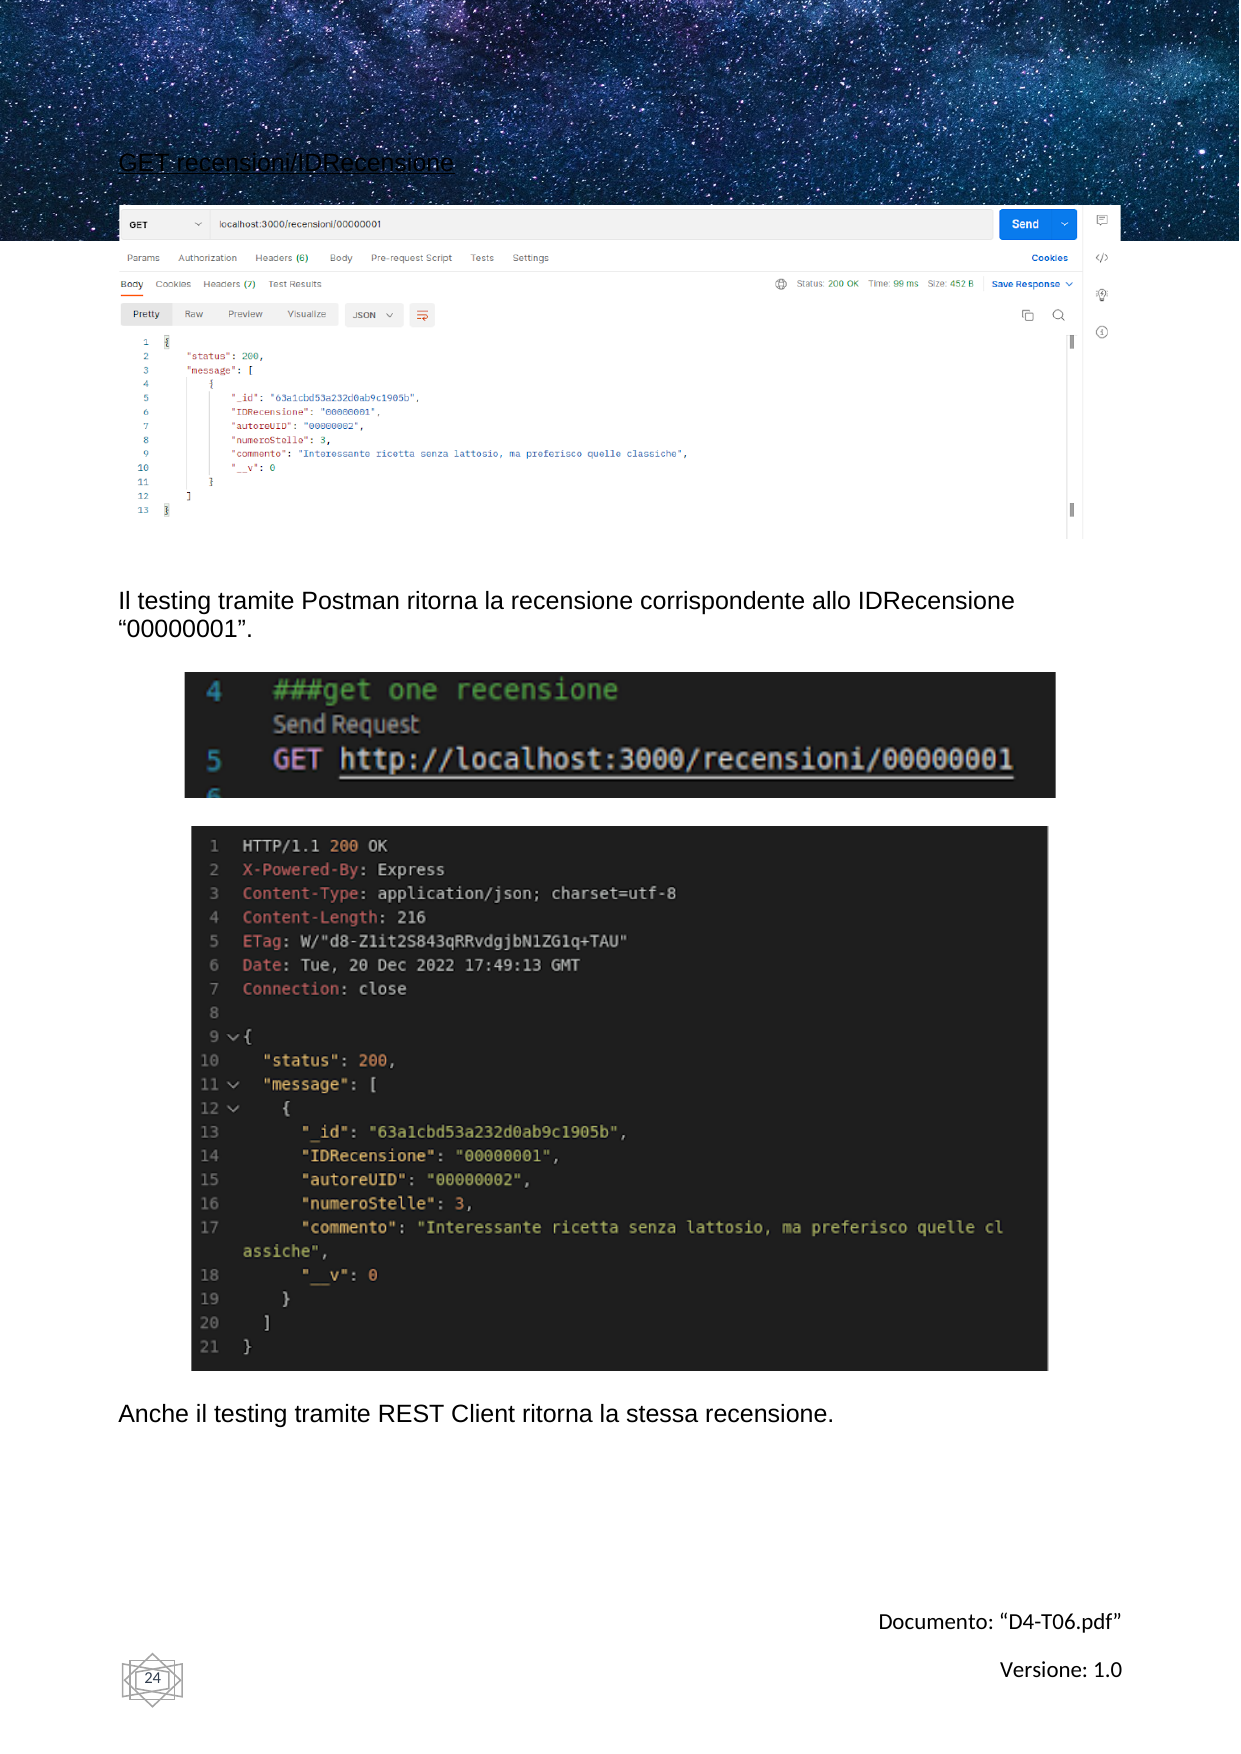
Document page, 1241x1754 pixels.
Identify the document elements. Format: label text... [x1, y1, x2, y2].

text GET recensioni/IDRecensione [118, 148, 1122, 176]
text Il testing tramite Postman ritorna la recensione corrispondente allo IDRecensione “00000001”. [118, 586, 1122, 643]
picture [0, 0, 1239, 539]
text Anche il testing tramite REST Client ritorna la stessa recensione. [118, 1399, 1122, 1428]
picture [184, 672, 1056, 798]
picture [191, 826, 1049, 1371]
